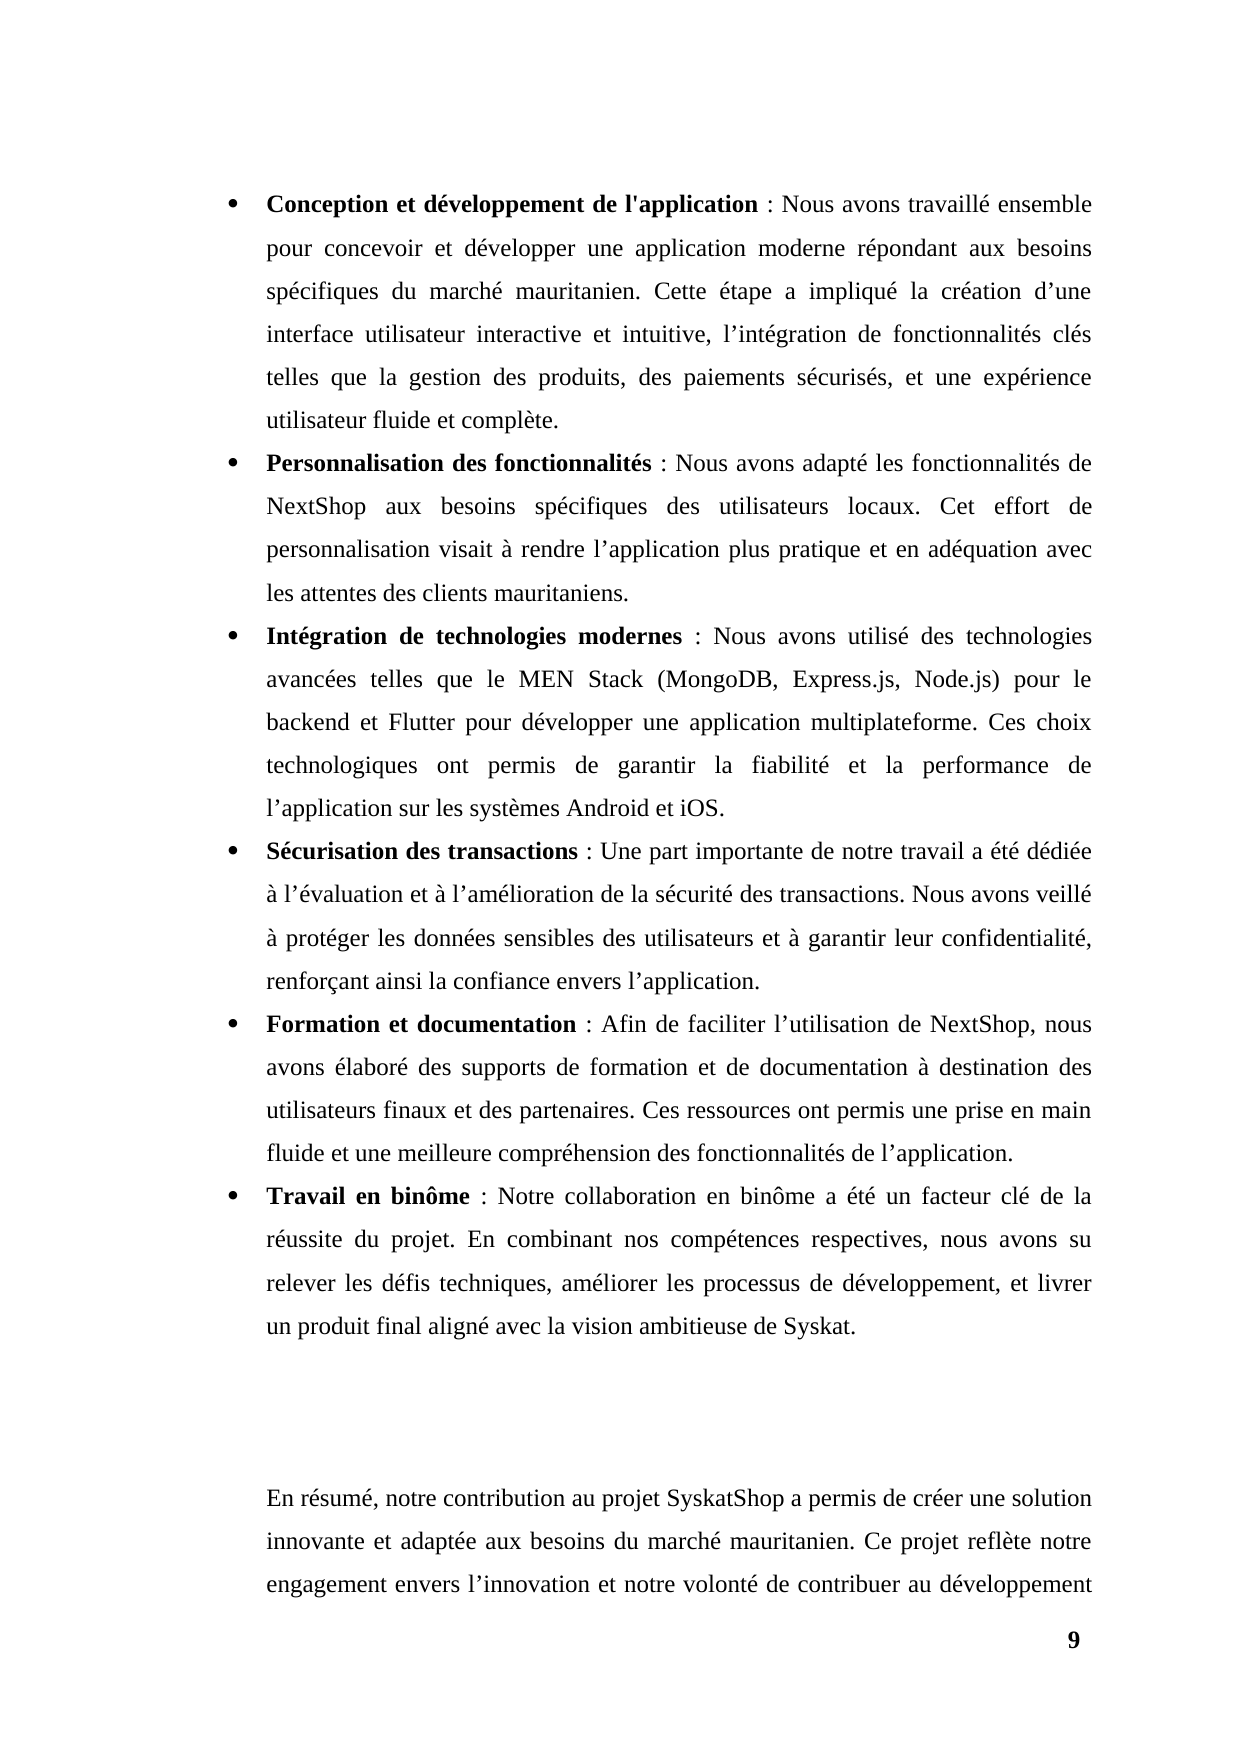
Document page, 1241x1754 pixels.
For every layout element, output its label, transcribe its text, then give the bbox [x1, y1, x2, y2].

list Conception et développement de l'application : Nous avons travaillé ensemble pour concevoir et développer une application moderne répondant aux besoins spécifiques du marché mauritanien. Cette étape a impliqué la création d’une interface utilisateur interactive et intuitive, l’intégration de fonctionnalités clés telles que la gestion des produits, des paiements sécurisés, et une expérience utilisateur fluide et complète. [229, 189, 1093, 434]
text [266, 1483, 1093, 1598]
list Travail en binôme : Notre collaboration en binôme a été un facteur clé de la réussite du projet. En combinant nos compétences respectives, nous avons su relever les défis techniques, améliorer les processus de développement, et livrer un produit final aligné avec la vision ambitieuse de Syskat. [229, 1181, 1093, 1339]
list Sécurisation des transactions : Une part importante de notre travail a été dédiée à l’évaluation et à l’amélioration de la sécurité des transactions. Nous avons veillé à protéger les données sensibles des utilisateurs et à garantir leur confidentialité, renforçant ainsi la confiance envers l’application. [229, 836, 1093, 994]
list Intégration de technologies modernes : Nous avons utilisé des technologies avancées telles que le MEN Stack (MongoDB, Express.js, Node.js) pour le backend et Flutter pour développer une application multiplateforme. Ces choix technologiques ont permis de garantir la fiabilité et la performance de l’application sur les systèmes Android et iOS. [229, 621, 1093, 822]
list Formation et documentation : Afin de faciliter l’utilisation de NextShop, nous avons élaboré des supports de formation et de documentation à destination des utilisateurs finaux et des partenaires. Ces ressources ont permis une prise en main fluide et une meilleure compréhension des fonctionnalités de l’application. [229, 1009, 1093, 1167]
list Personnalisation des fonctionnalités : Nous avons adapté les fonctionnalités de NextShop aux besoins spécifiques des utilisateurs locaux. Cet effort de personnalisation visait à rendre l’application plus pratique et en adéquation avec les attentes des clients mauritaniens. [229, 448, 1093, 606]
